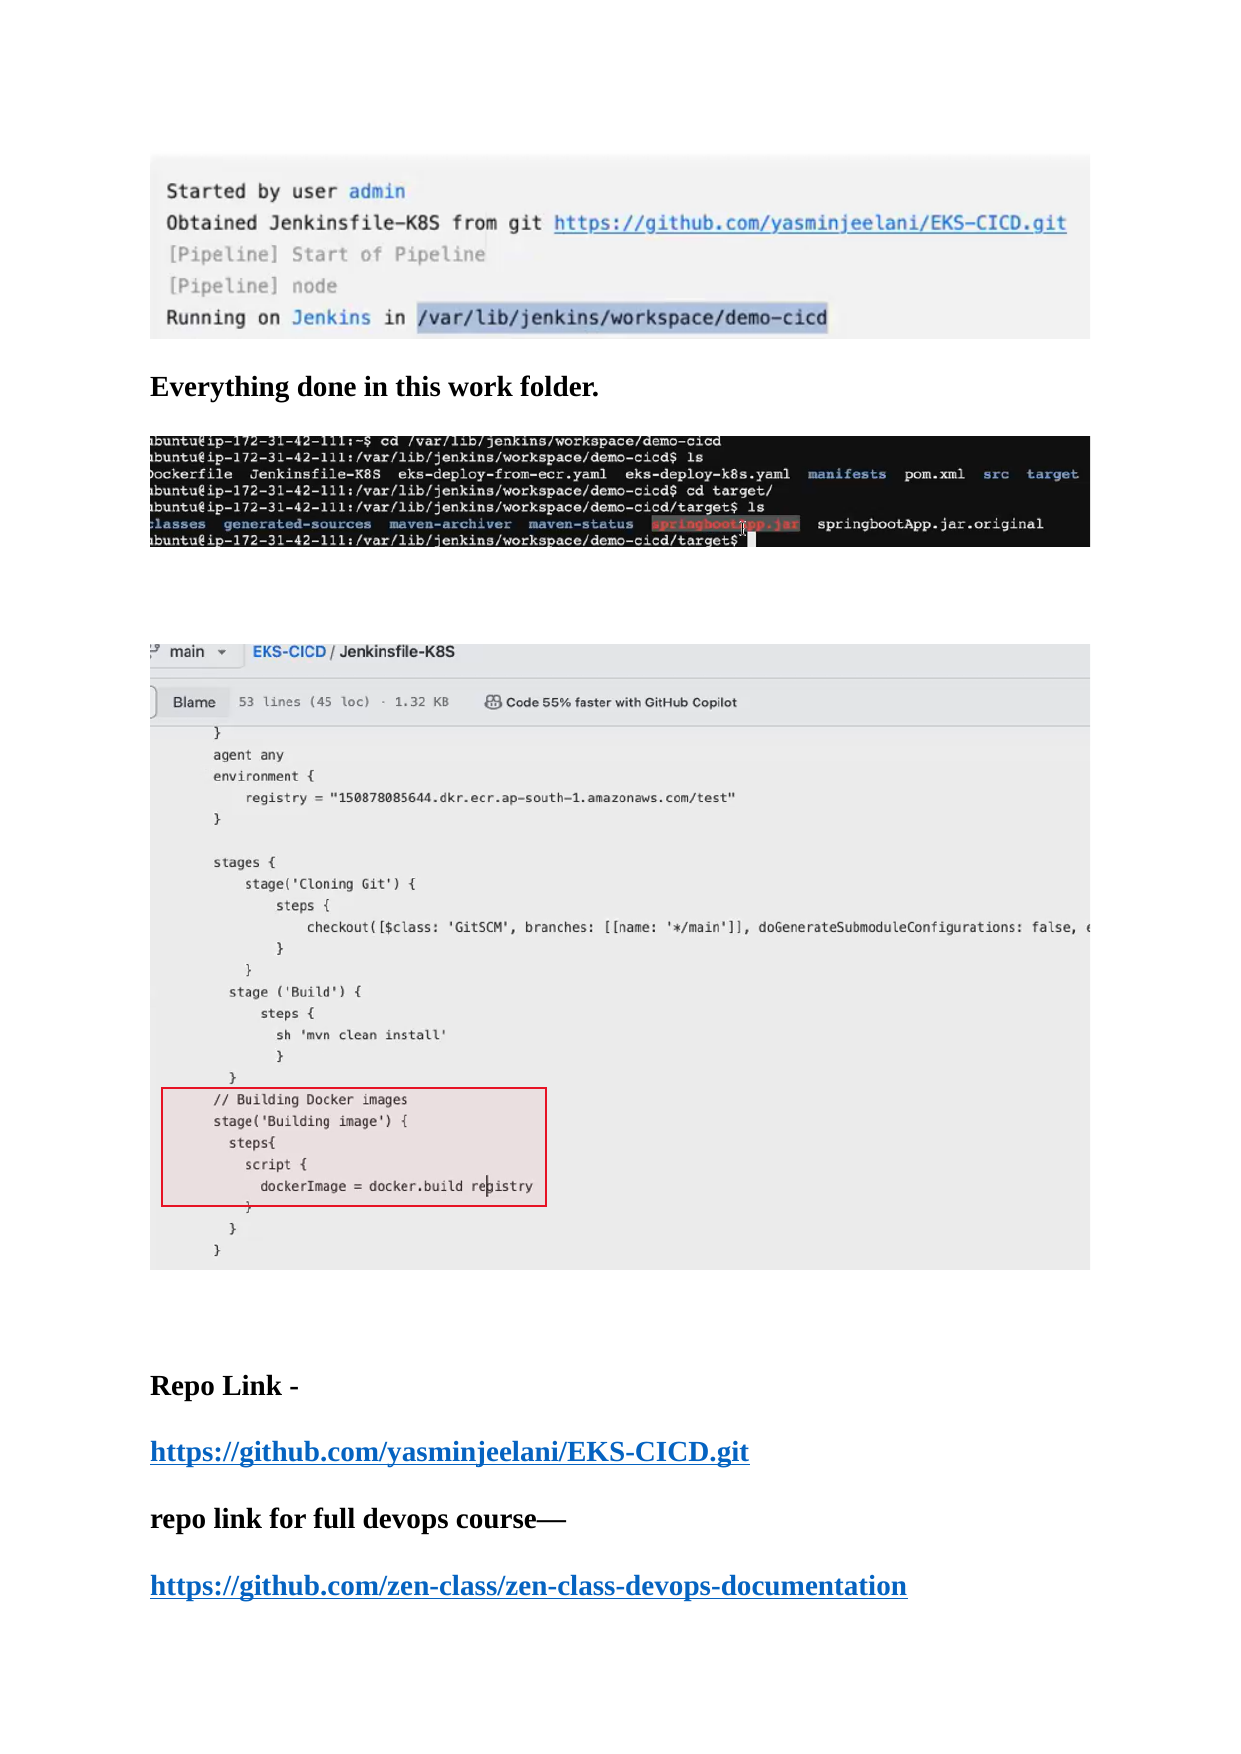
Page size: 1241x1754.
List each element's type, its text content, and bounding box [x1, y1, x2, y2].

text https://github.com/zen-class/zen-class-devops-documentation [150, 1568, 1090, 1602]
picture [150, 150, 1091, 339]
text Repo Link - [150, 1368, 1090, 1401]
text https://github.com/yasminjeelani/EKS-CICD.git [150, 1434, 1090, 1468]
picture [150, 436, 1091, 547]
text Everything done in this work folder. [150, 369, 1090, 403]
text repo link for full devops course— [150, 1502, 1090, 1535]
picture [150, 644, 1091, 1270]
